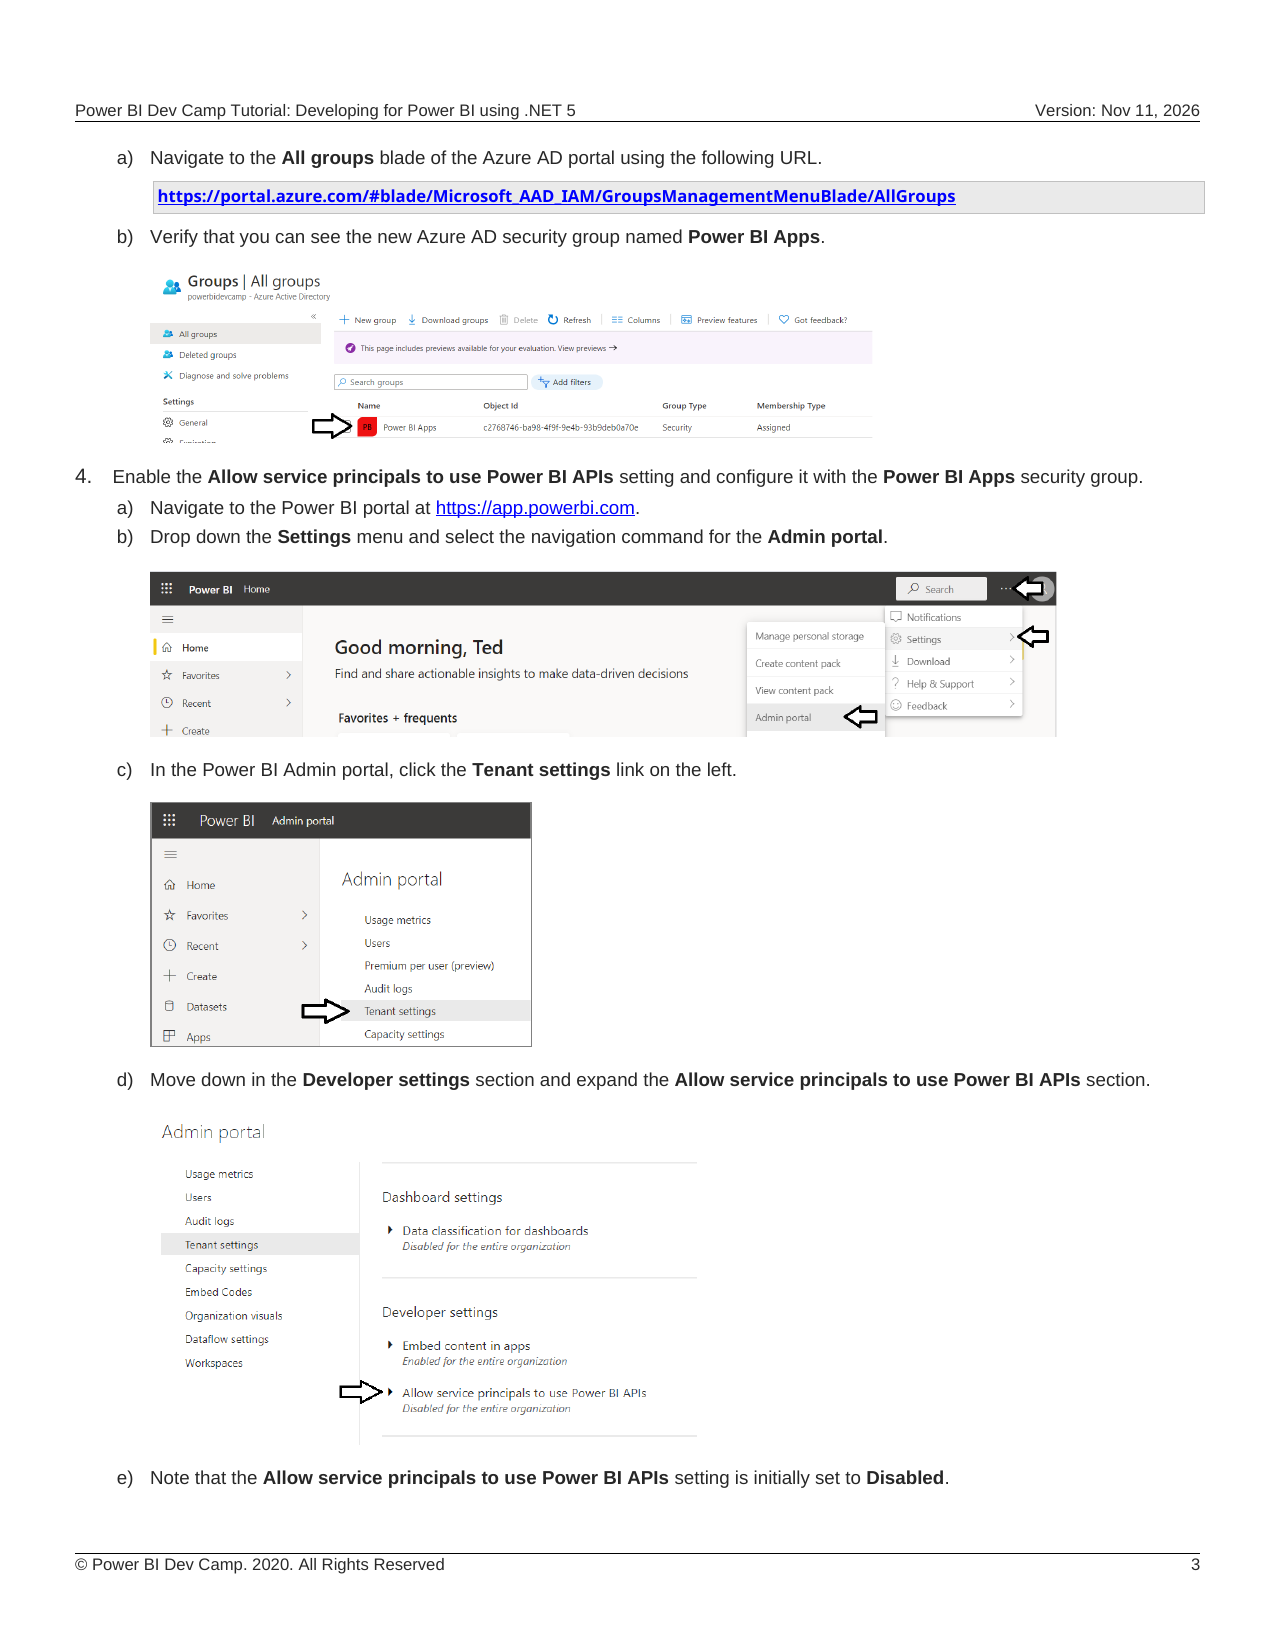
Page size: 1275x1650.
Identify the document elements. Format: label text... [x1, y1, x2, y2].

picture [150, 569, 1057, 737]
list Verify that you can see the new Azure AD security group named Power BI Apps. [117, 226, 1200, 247]
list Navigate to the All groups blade of the Azure AD portal using the following URL. [117, 147, 1200, 168]
picture [152, 803, 531, 1046]
list Drop down the Settings menu and select the navigation command for the Admin portal. [117, 526, 1200, 548]
list Enable the Allow service principals to use Power BI APIs setting and configure it with the Power BI Apps security group. [75, 464, 1200, 488]
list Note that the Allow service principals to use Power BI APIs setting is initially set to Disabled. [117, 1467, 1200, 1488]
picture [150, 1112, 697, 1445]
list Move down in the Developer settings section and expand the Allow service principals to use Power BI APIs section. [117, 1069, 1200, 1091]
list In the Power BI Admin portal, click the Tenant settings link on the left. [117, 758, 1200, 780]
list Navigate to the Power BI portal at https://app.powerbi.com. [117, 496, 1200, 518]
picture [150, 269, 873, 443]
text https://portal.azure.com/#blade/Microsoft_AAD_IAM/GroupsManagementMenuBlade/AllGroups [154, 182, 1204, 213]
